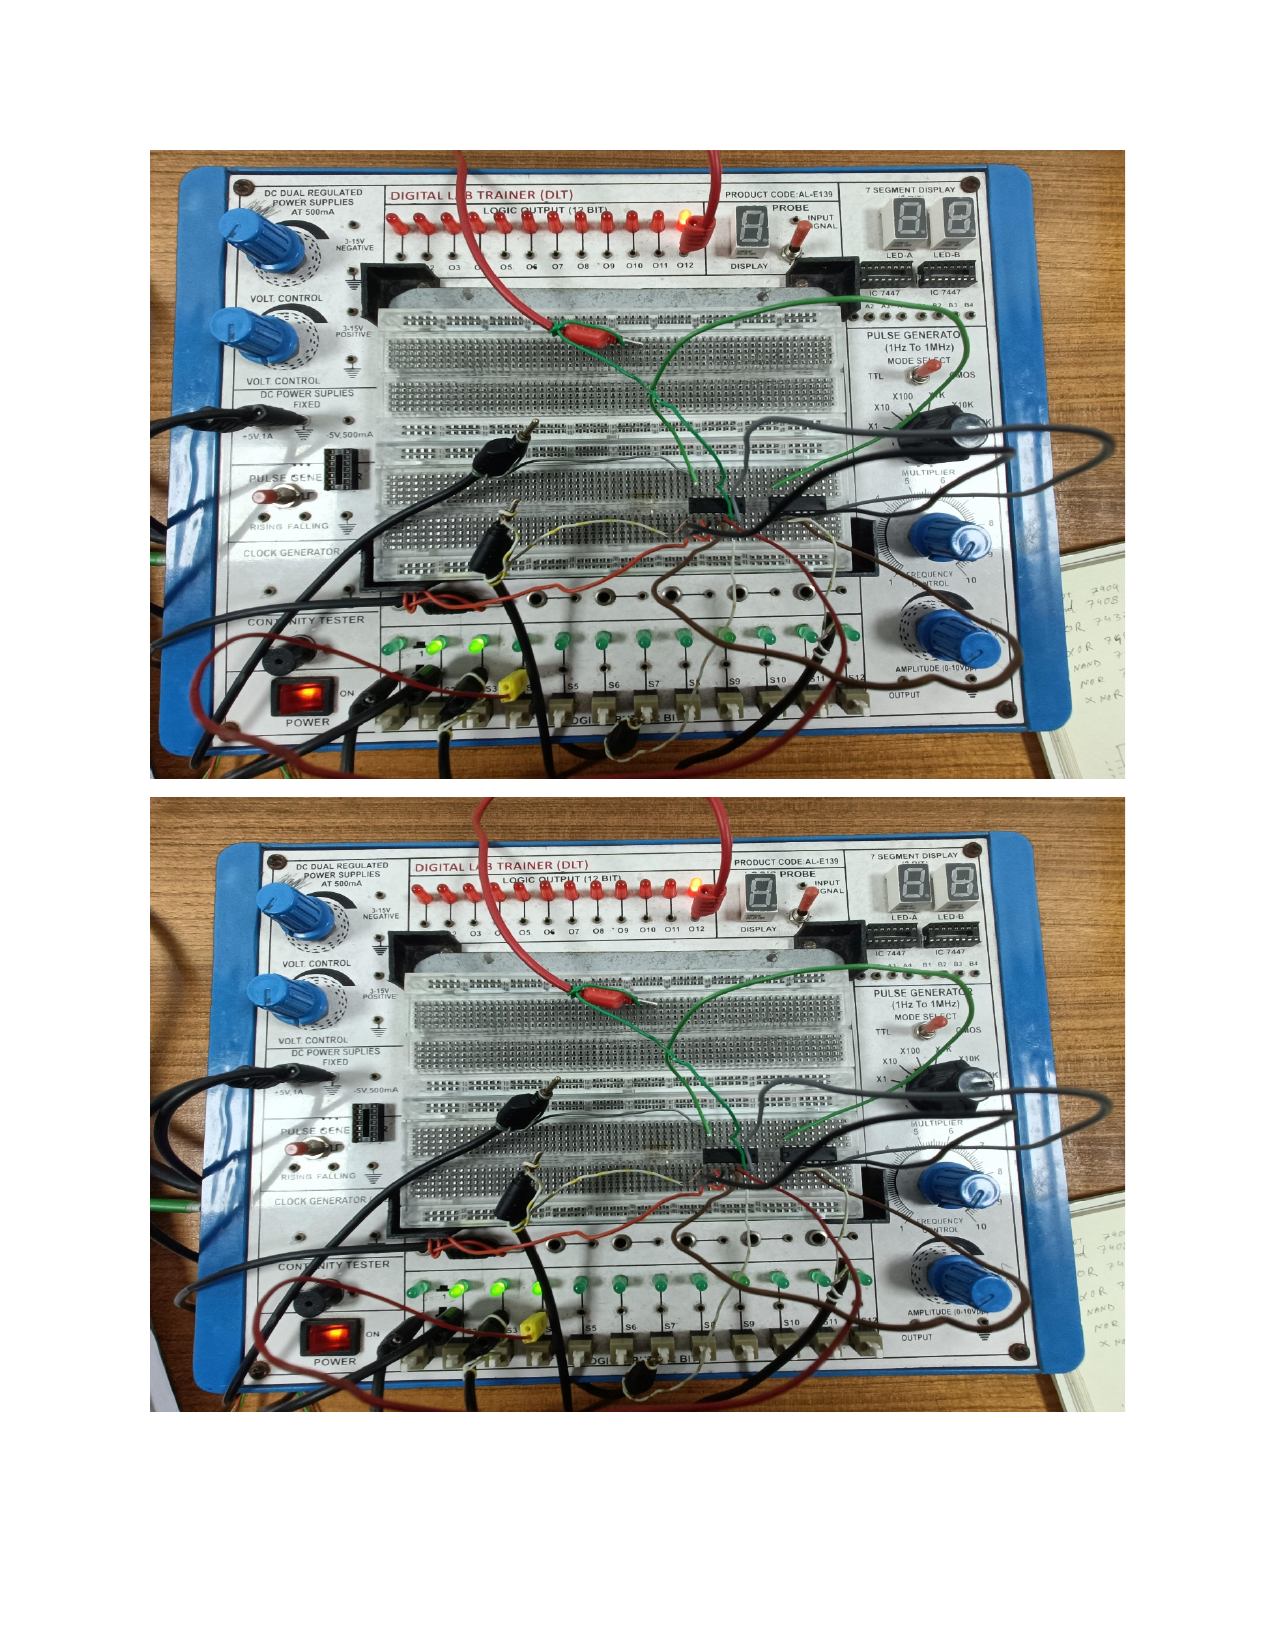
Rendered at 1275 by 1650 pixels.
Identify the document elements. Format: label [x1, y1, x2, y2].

picture [150, 150, 1125, 779]
picture [150, 797, 1125, 1412]
